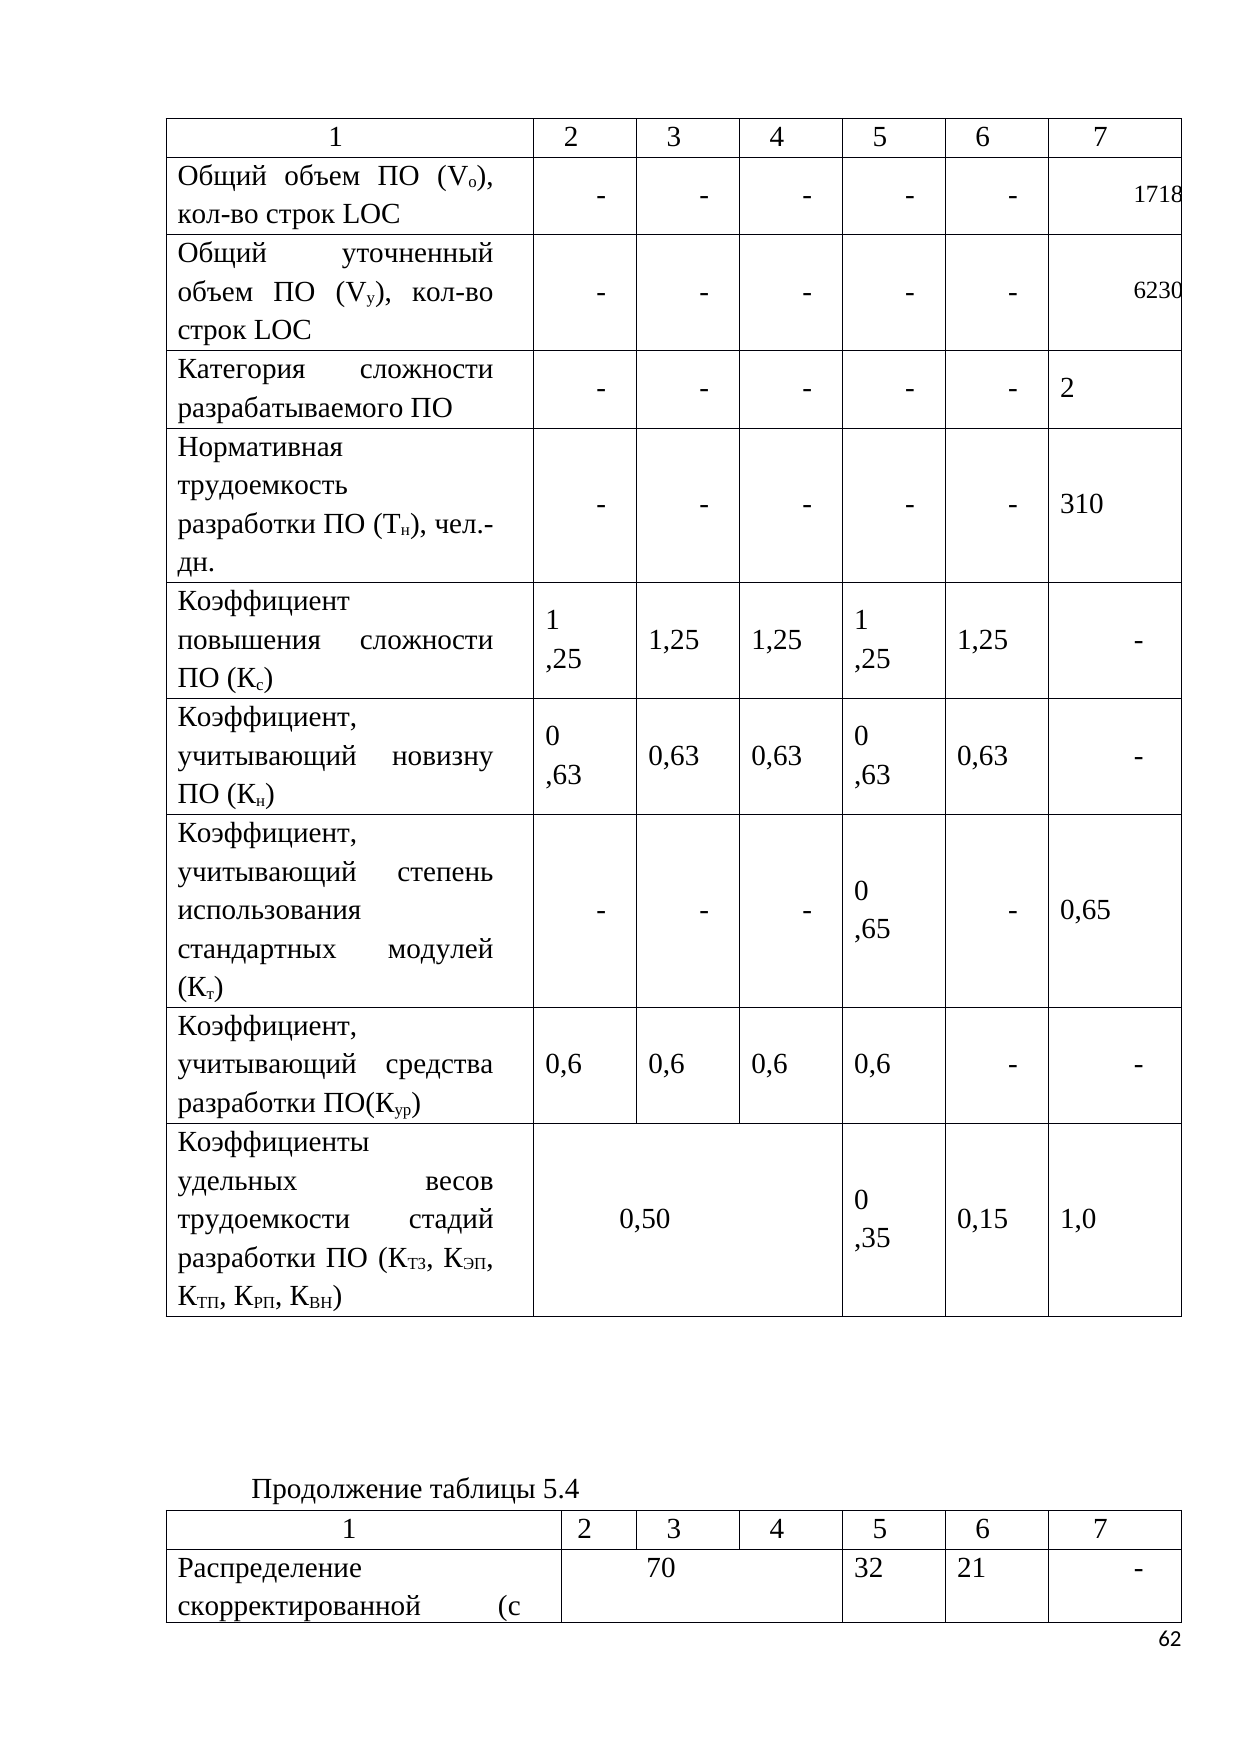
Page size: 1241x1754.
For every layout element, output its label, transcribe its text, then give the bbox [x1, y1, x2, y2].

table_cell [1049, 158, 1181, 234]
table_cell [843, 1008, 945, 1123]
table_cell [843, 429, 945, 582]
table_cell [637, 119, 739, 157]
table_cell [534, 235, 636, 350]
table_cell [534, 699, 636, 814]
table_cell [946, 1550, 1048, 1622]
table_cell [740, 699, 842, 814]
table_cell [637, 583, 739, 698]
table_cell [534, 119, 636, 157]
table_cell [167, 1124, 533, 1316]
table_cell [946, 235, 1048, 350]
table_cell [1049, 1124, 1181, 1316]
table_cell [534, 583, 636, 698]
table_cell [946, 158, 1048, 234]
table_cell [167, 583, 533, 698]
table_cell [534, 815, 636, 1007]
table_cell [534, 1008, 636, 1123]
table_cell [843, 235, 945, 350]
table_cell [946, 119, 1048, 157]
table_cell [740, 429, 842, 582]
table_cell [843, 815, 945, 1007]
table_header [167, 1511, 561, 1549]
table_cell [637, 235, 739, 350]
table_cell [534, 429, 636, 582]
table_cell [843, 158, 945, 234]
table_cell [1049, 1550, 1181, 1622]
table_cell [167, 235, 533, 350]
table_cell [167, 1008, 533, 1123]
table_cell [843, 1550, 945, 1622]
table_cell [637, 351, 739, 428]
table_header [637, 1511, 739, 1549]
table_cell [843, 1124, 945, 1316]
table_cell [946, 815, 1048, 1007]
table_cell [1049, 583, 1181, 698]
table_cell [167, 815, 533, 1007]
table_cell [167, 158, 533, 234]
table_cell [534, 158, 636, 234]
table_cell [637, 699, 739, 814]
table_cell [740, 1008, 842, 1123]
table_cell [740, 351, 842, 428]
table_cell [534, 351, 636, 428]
text Продолжение таблицы 5.4 [177, 1471, 1152, 1505]
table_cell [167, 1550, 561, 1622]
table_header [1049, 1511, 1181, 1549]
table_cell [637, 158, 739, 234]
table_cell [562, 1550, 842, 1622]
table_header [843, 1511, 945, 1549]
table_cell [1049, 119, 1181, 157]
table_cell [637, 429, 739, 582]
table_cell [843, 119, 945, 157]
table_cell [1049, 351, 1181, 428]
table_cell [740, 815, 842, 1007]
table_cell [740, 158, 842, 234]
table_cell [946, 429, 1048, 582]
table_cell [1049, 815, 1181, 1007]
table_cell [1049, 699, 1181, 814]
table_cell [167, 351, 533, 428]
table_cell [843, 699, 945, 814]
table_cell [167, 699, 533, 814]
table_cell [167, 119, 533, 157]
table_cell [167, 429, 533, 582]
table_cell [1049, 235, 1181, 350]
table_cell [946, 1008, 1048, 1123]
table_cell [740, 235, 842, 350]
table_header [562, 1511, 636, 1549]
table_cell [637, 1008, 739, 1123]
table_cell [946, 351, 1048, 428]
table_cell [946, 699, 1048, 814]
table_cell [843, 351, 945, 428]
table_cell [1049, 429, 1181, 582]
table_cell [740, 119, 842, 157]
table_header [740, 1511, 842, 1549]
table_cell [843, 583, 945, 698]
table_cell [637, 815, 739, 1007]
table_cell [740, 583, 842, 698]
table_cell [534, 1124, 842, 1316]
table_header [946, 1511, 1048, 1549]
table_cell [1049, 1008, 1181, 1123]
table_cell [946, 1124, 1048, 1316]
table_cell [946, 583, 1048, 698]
